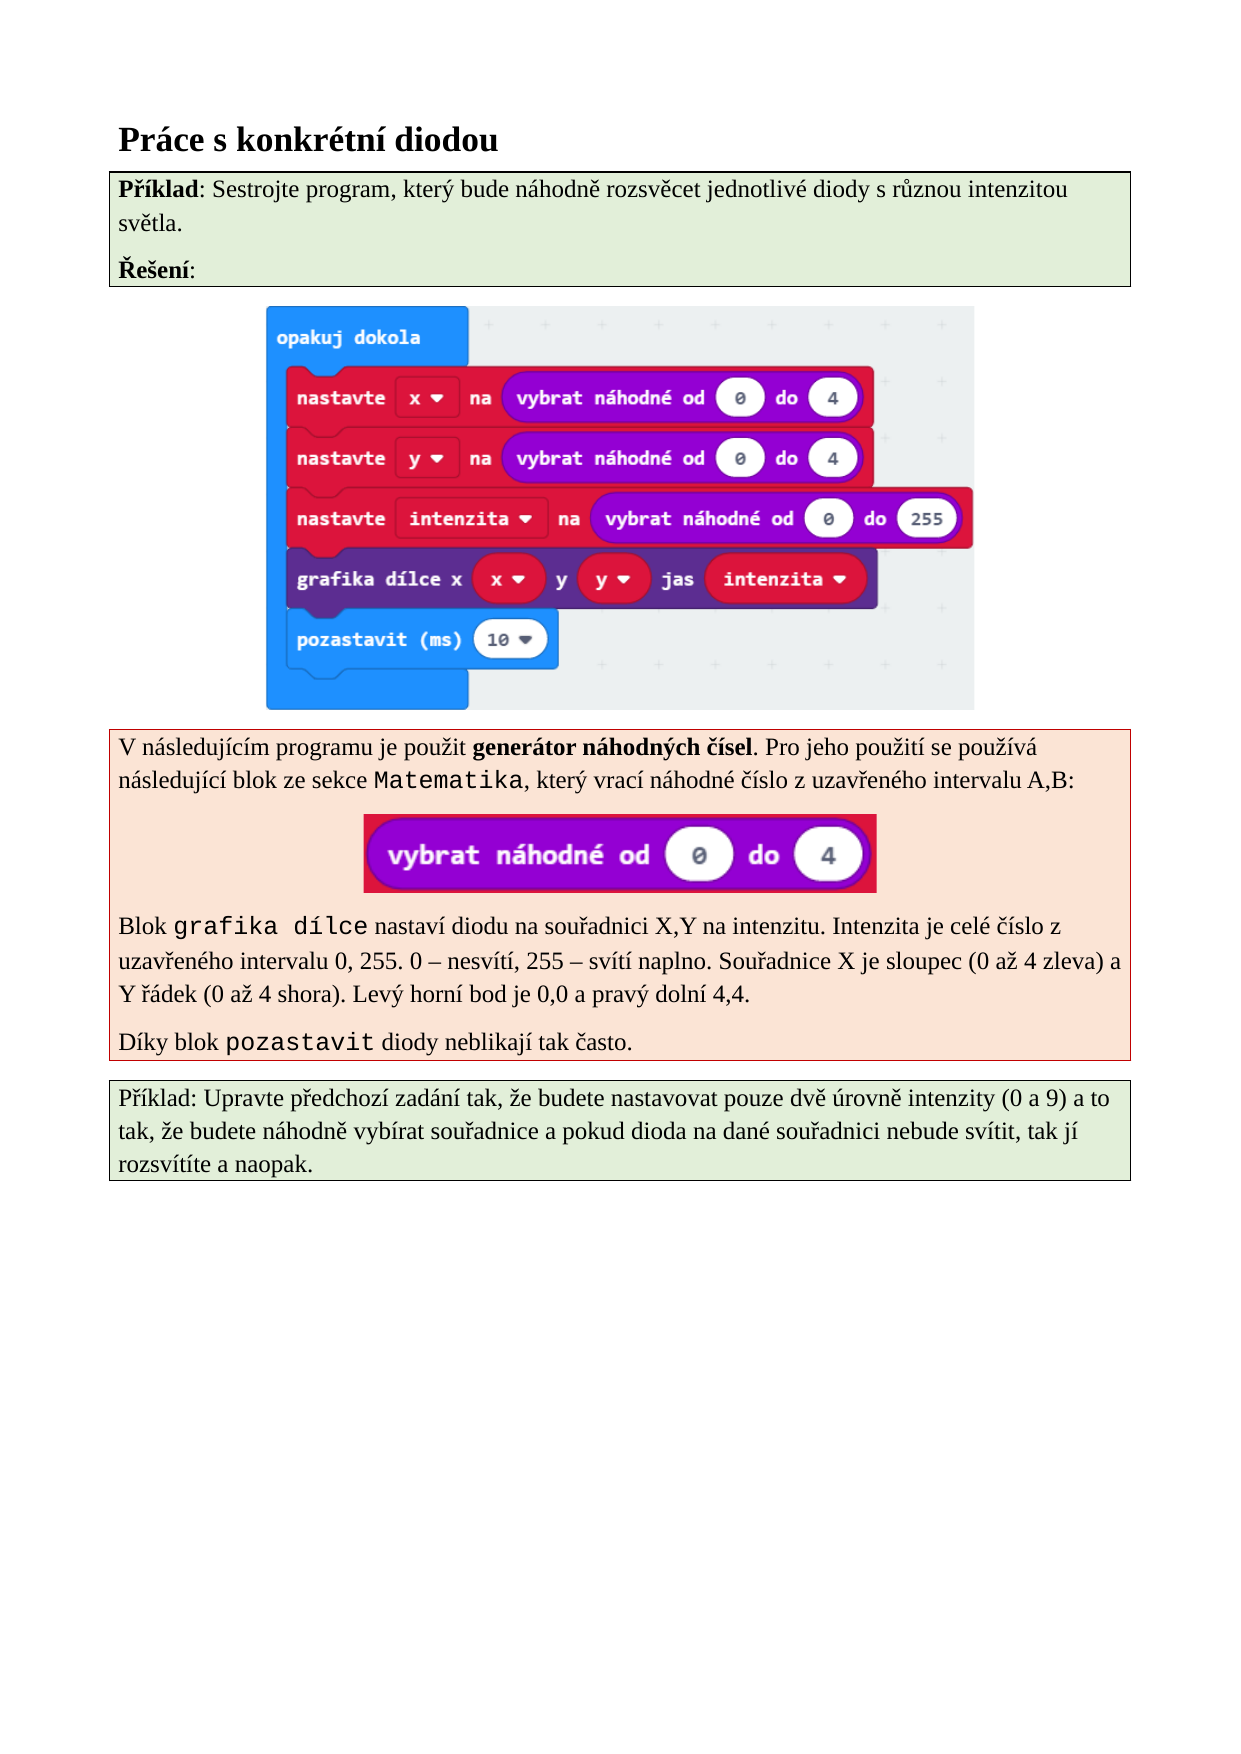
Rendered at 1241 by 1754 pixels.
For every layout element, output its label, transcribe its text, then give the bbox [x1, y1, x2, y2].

text Příklad: Sestrojte program, který bude náhodně rozsvěcet jednotlivé diody s různou intenzitou světla. [110, 173, 1130, 236]
text Blok grafika dílce nastaví diodu na souřadnici X,Y na intenzitu. Intenzita je celé číslo z uzavřeného intervalu 0, 255. 0 – nesvítí, 255 – svítí naplno. Souřadnice X je sloupec (0 až 4 zleva) a Y řádek (0 až 4 shora). Levý horní bod je 0,0 a pravý dolní 4,4. [110, 908, 1130, 1008]
text Příklad: Upravte předchozí zadání tak, že budete nastavovat pouze dvě úrovně intenzity (0 a 9) a to tak, že budete náhodně vybírat souřadnice a pokud dioda na dané souřadnici nebude svítit, tak jí rozsvítíte a naopak. [110, 1081, 1130, 1180]
picture [265, 306, 975, 710]
text Díky blok pozastavit diody neblikají tak často. [110, 1024, 1130, 1060]
subtitle Práce s konkrétní diodou [118, 118, 1122, 159]
text Řešení: [110, 252, 1130, 286]
picture [363, 814, 877, 893]
text V následujícím programu je použit generátor náhodných čísel. Pro jeho použití se používá následující blok ze sekce Matematika, který vrací náhodné číslo z uzavřeného intervalu A,B: [110, 730, 1130, 796]
